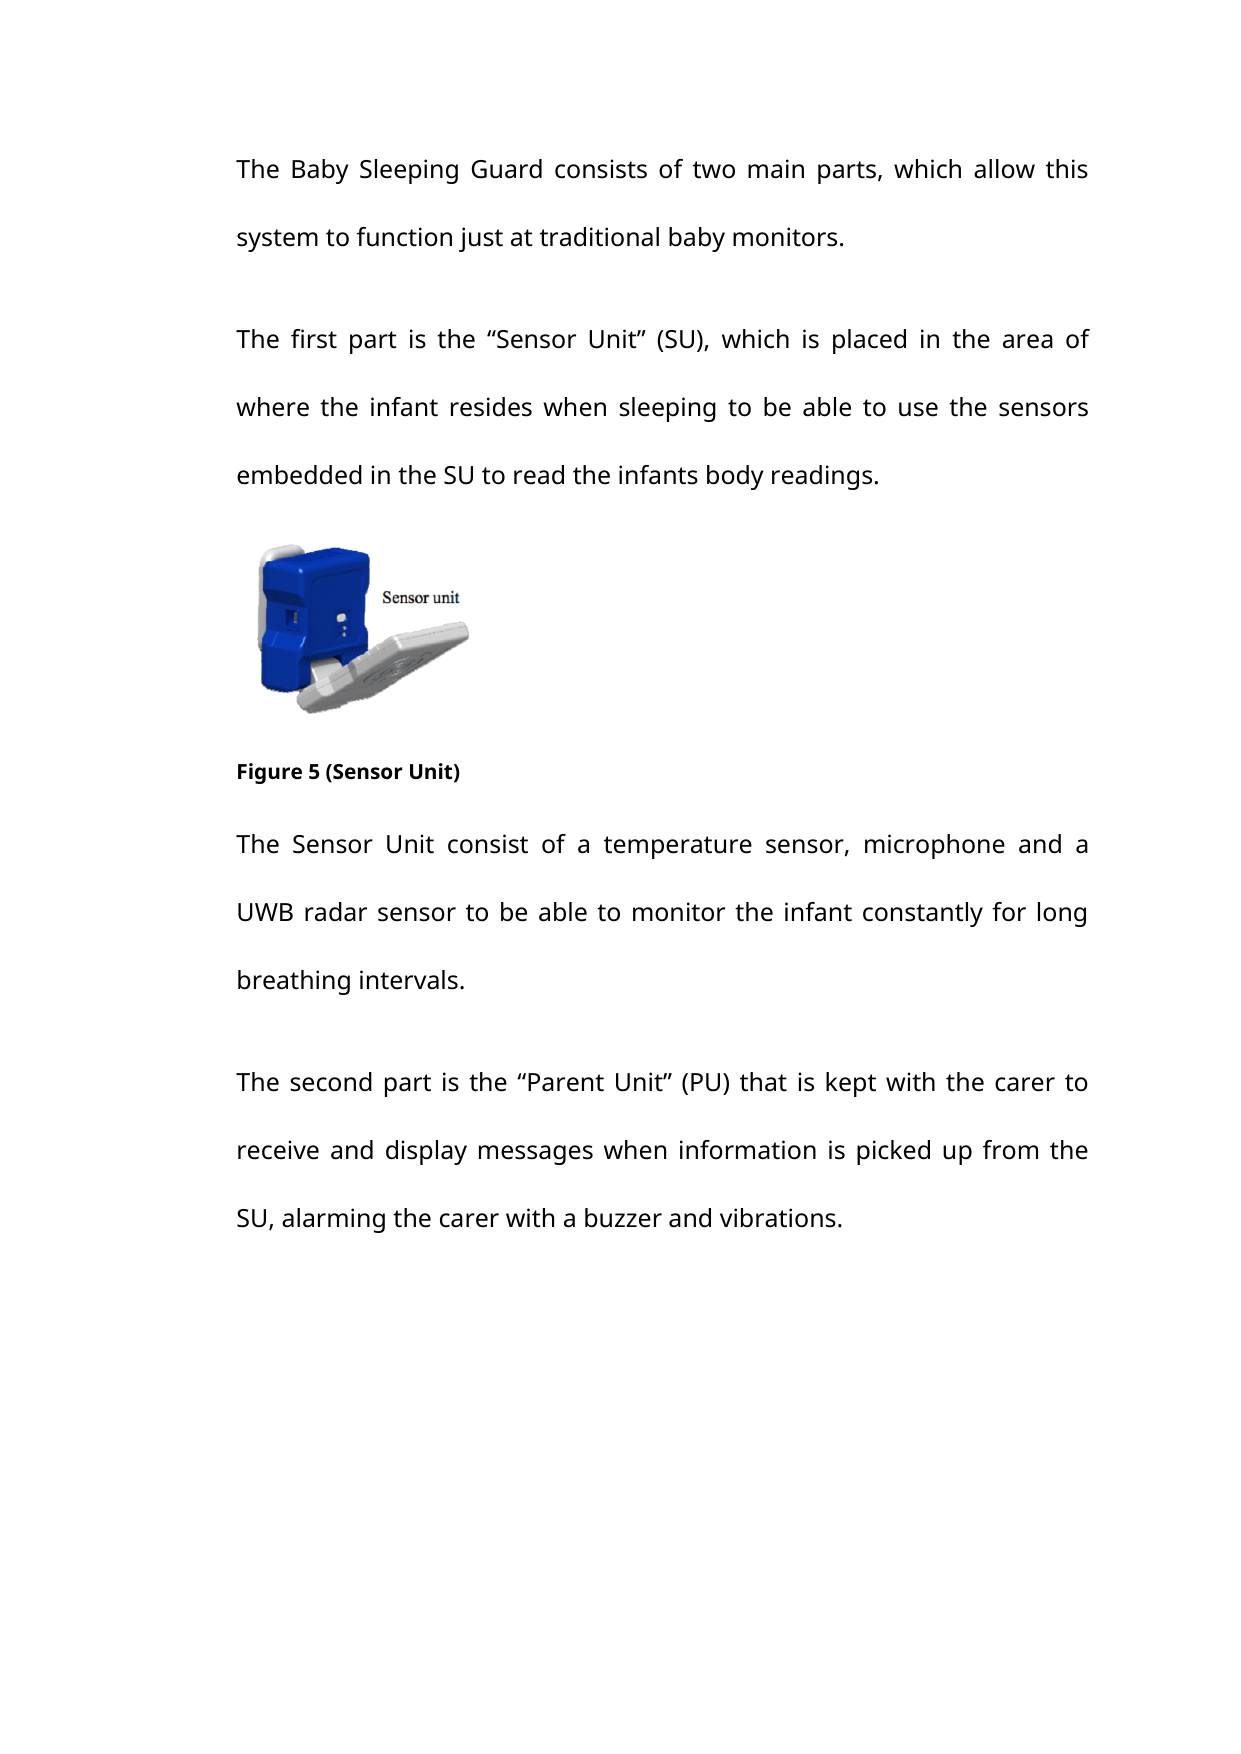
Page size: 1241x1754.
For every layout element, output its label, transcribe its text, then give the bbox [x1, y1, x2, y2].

list The Sensor Unit consist of a temperature sensor, microphone and a UWB radar sensor to be able to monitor the infant constantly for long breathing intervals. [236, 826, 1090, 997]
list The second part is the “Parent Unit” (PU) that is kept with the carer to receive and display messages when information is picked up from the SU, alarming the carer with a buzzer and vibrations. [236, 1065, 1090, 1235]
list The Baby Sleeping Guard consists of two main parts, which allow this system to function just at traditional baby monitors. [236, 151, 1090, 253]
list The first part is the “Sensor Unit” (SU), which is placed in the area of where the infant resides when sleeping to be able to use the sensors embedded in the SU to read the infants body readings. [236, 322, 1090, 492]
picture [236, 526, 481, 717]
